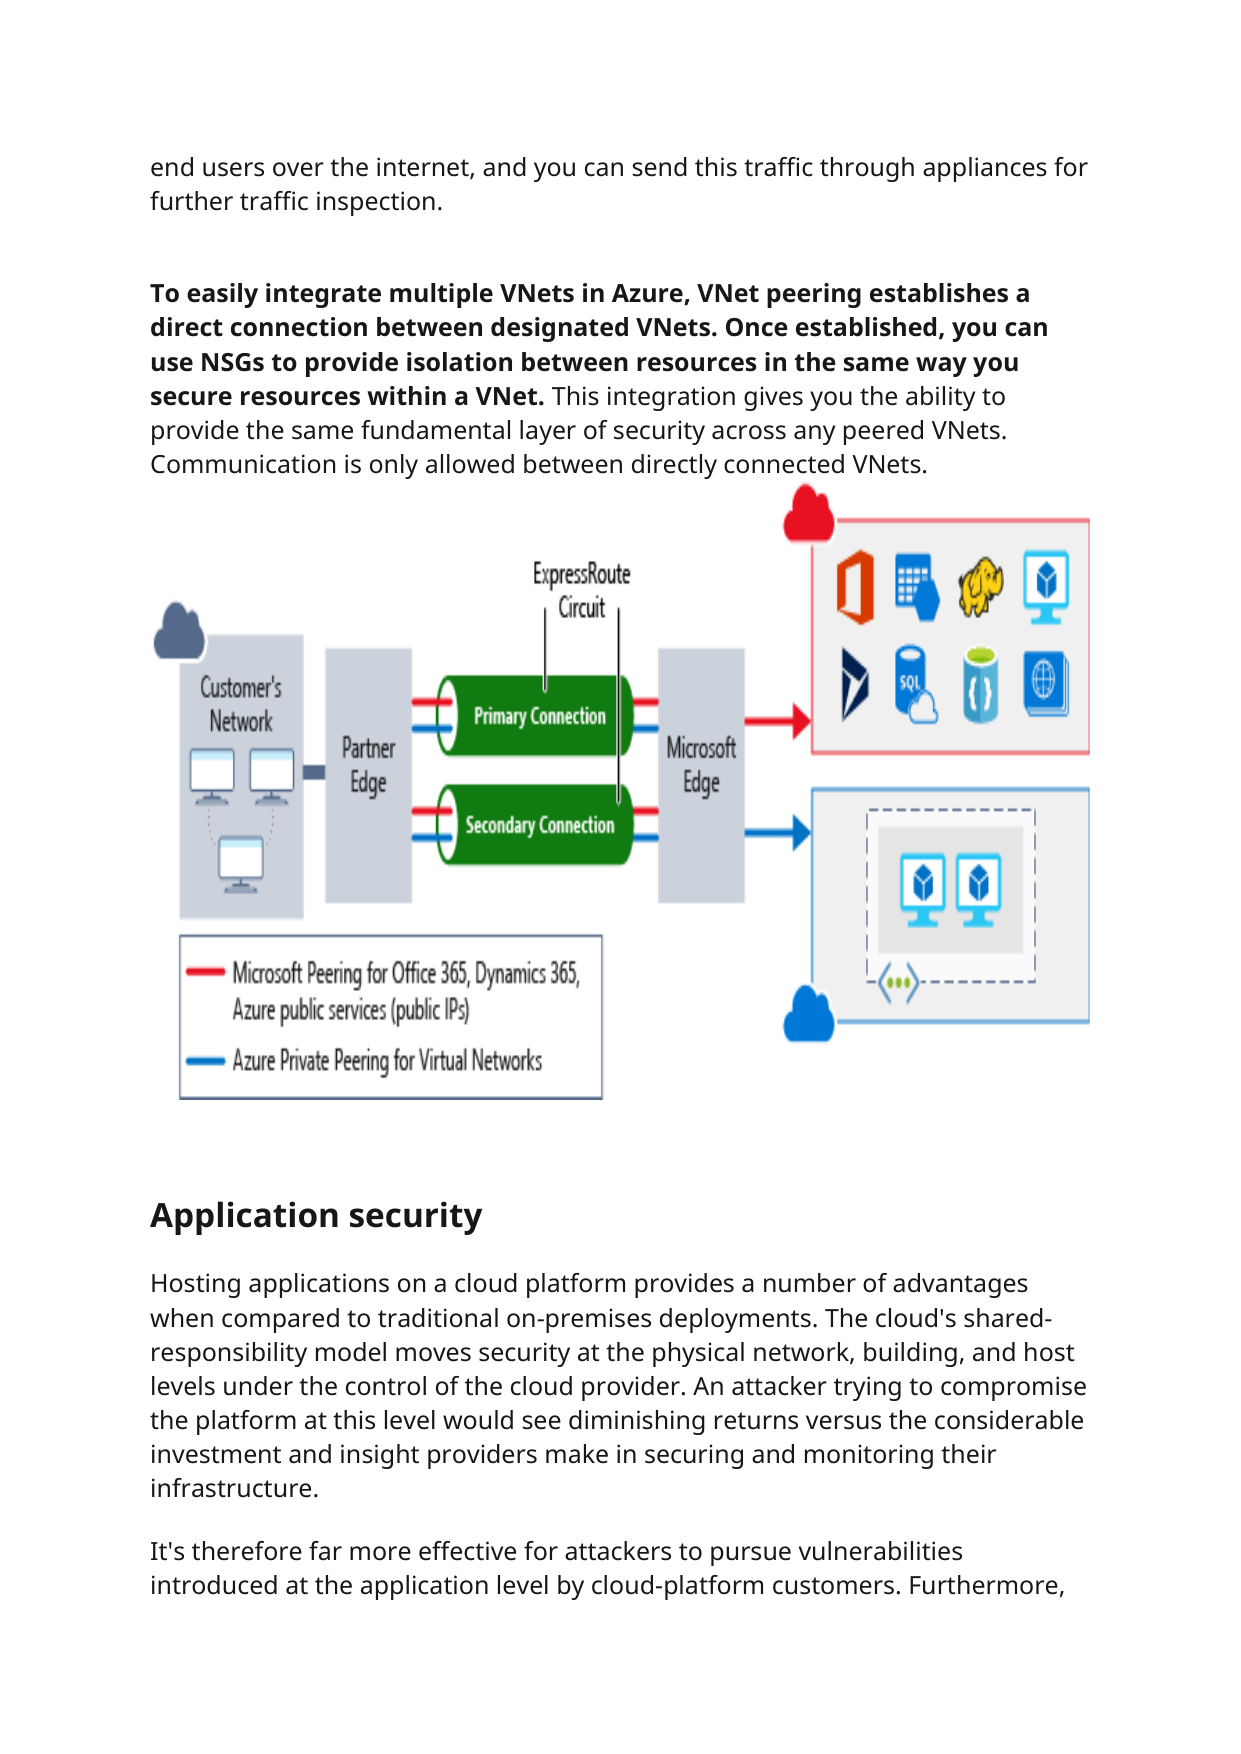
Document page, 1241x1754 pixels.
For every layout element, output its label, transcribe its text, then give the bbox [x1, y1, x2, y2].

picture [150, 480, 1090, 1100]
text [150, 150, 1090, 218]
text To easily integrate multiple VNets in Azure, VNet peering establishes a direct connection between designated VNets. Once established, you can use NSGs to provide isolation between resources in the same way you secure resources within a VNet. This integration gives you the ability to provide the same fundamental layer of security across any peered VNets. Communication is only allowed between directly connected VNets. [929, 276, 1090, 480]
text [150, 1534, 1090, 1602]
text Hosting applications on a cloud platform provides a number of advantages when compared to traditional on-premises deployments. The cloud's shared-responsibility model moves security at the physical network, building, and host levels under the control of the cloud provider. An attacker trying to compromise the platform at this level would see diminishing returns versus the considerable investment and insight providers make in securing and monitoring their infrastructure. [150, 1266, 1090, 1504]
subtitle Application security [150, 1192, 1090, 1237]
